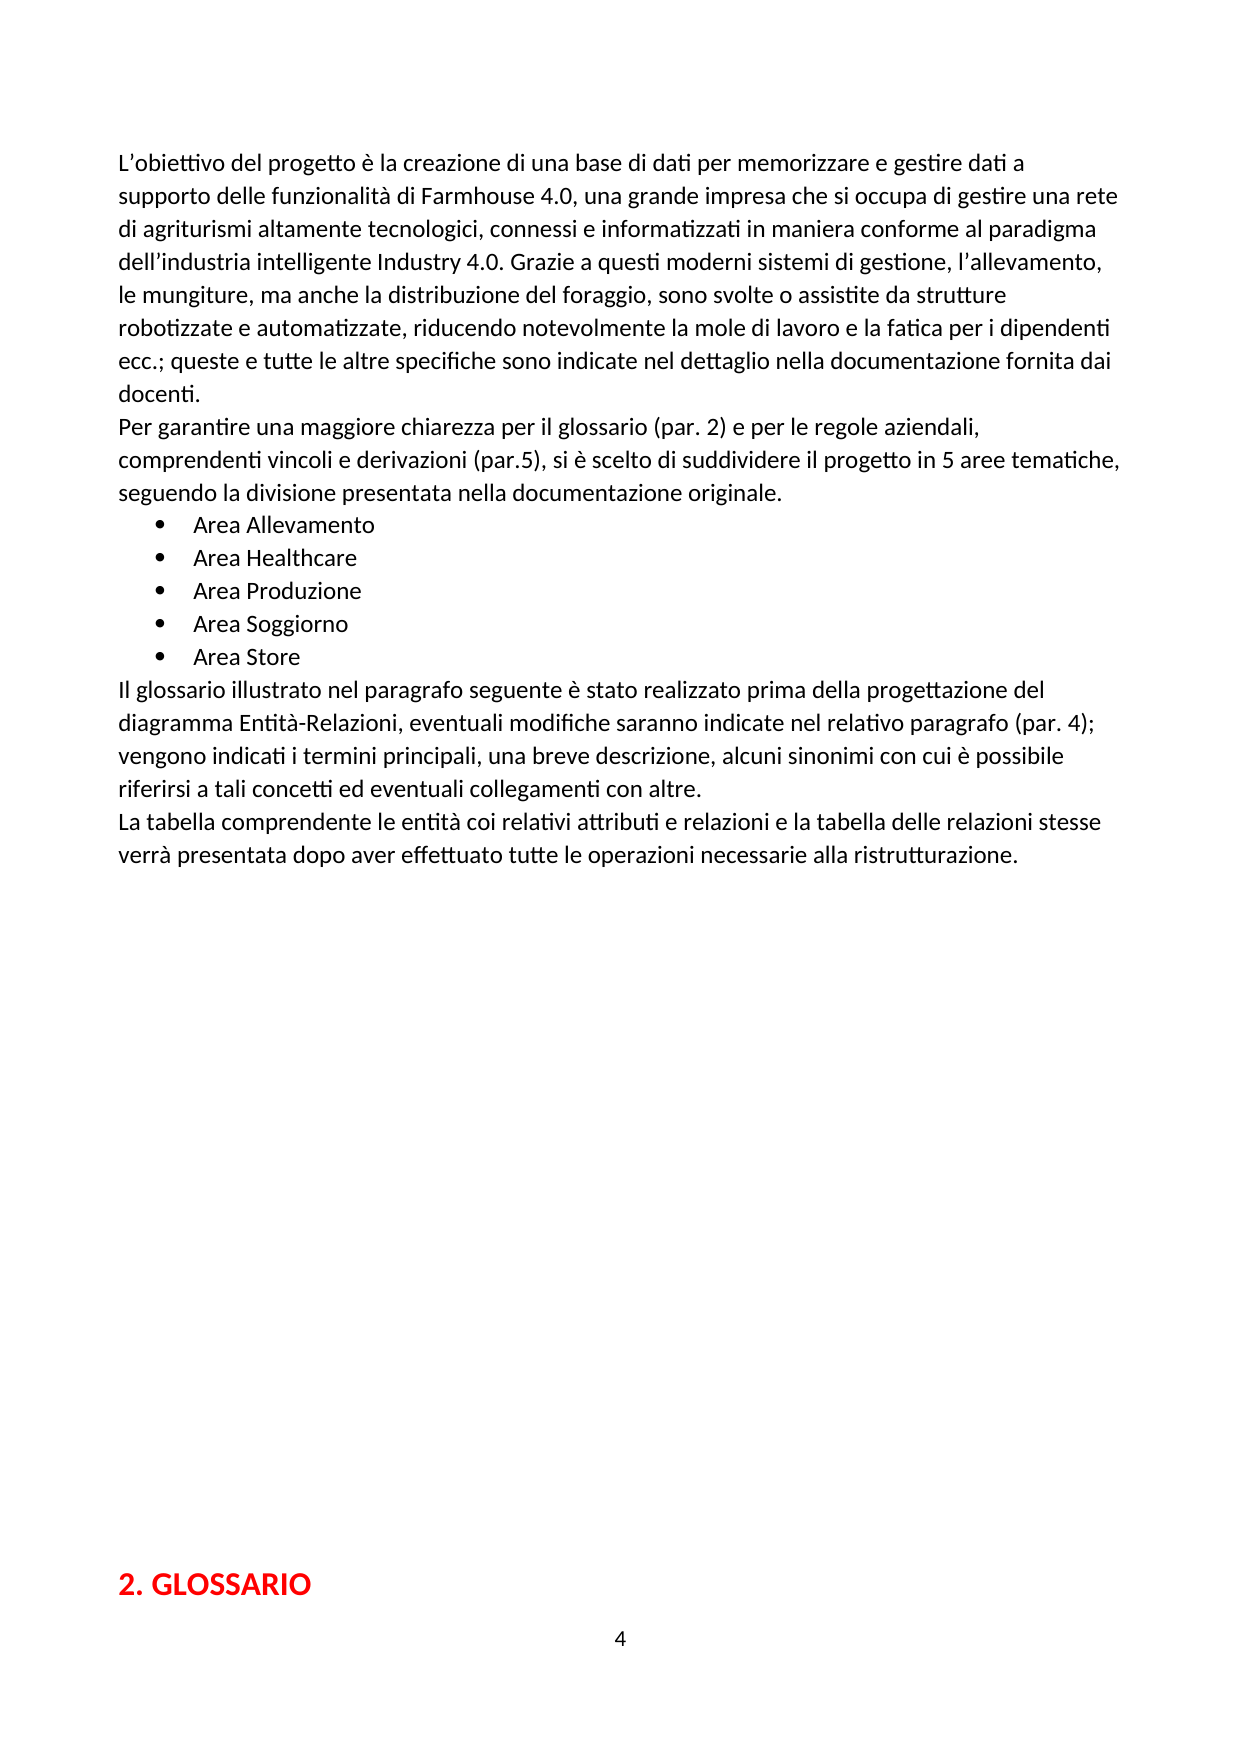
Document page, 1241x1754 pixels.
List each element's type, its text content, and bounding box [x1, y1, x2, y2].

list Area Allevamento [156, 510, 1122, 540]
text La tabella comprendente le entità coi relativi attributi e relazioni e la tabella delle relazioni stesse [118, 806, 1122, 836]
list Area Healthcare [156, 543, 1122, 573]
list Area Produzione [156, 576, 1122, 606]
list Area Store [156, 641, 1122, 672]
text Per garantire una maggiore chiarezza per il glossario (par. 2) e per le regole aziendali, comprendenti vincoli e derivazioni (par.5), si è scelto di suddividere il progetto in 5 aree tematiche, seguendo la divisione presentata nella documentazione originale. [118, 411, 1122, 507]
text L’obiettivo del progetto è la creazione di una base di dati per memorizzare e gestire dati a supporto delle funzionalità di Farmhouse 4.0, una grande impresa che si occupa di gestire una rete di agriturismi altamente tecnologici, connessi e informatizzati in maniera conforme al paradigma dell’industria intelligente Industry 4.0. Grazie a questi moderni sistemi di gestione, l’allevamento, le mungiture, ma anche la distribuzione del foraggio, sono svolte o assistite da strutture robotizzate e automatizzate, riducendo notevolmente la mole di lavoro e la fatica per i dipendenti ecc.; queste e tutte le altre specifiche sono indicate nel dettaglio nella documentazione fornita dai docenti. [118, 148, 1122, 408]
list Area Soggiorno [156, 608, 1122, 639]
text 2. GLOSSARIO [118, 1563, 1122, 1604]
text verrà presentata dopo aver effettuato tutte le operazioni necessarie alla ristrutturazione. [118, 839, 1122, 869]
text Il glossario illustrato nel paragrafo seguente è stato realizzato prima della progettazione del diagramma Entità-Relazioni, eventuali modifiche saranno indicate nel relativo paragrafo (par. 4); vengono indicati i termini principali, una breve descrizione, alcuni sinonimi con cui è possibile riferirsi a tali concetti ed eventuali collegamenti con altre. [118, 674, 1122, 803]
